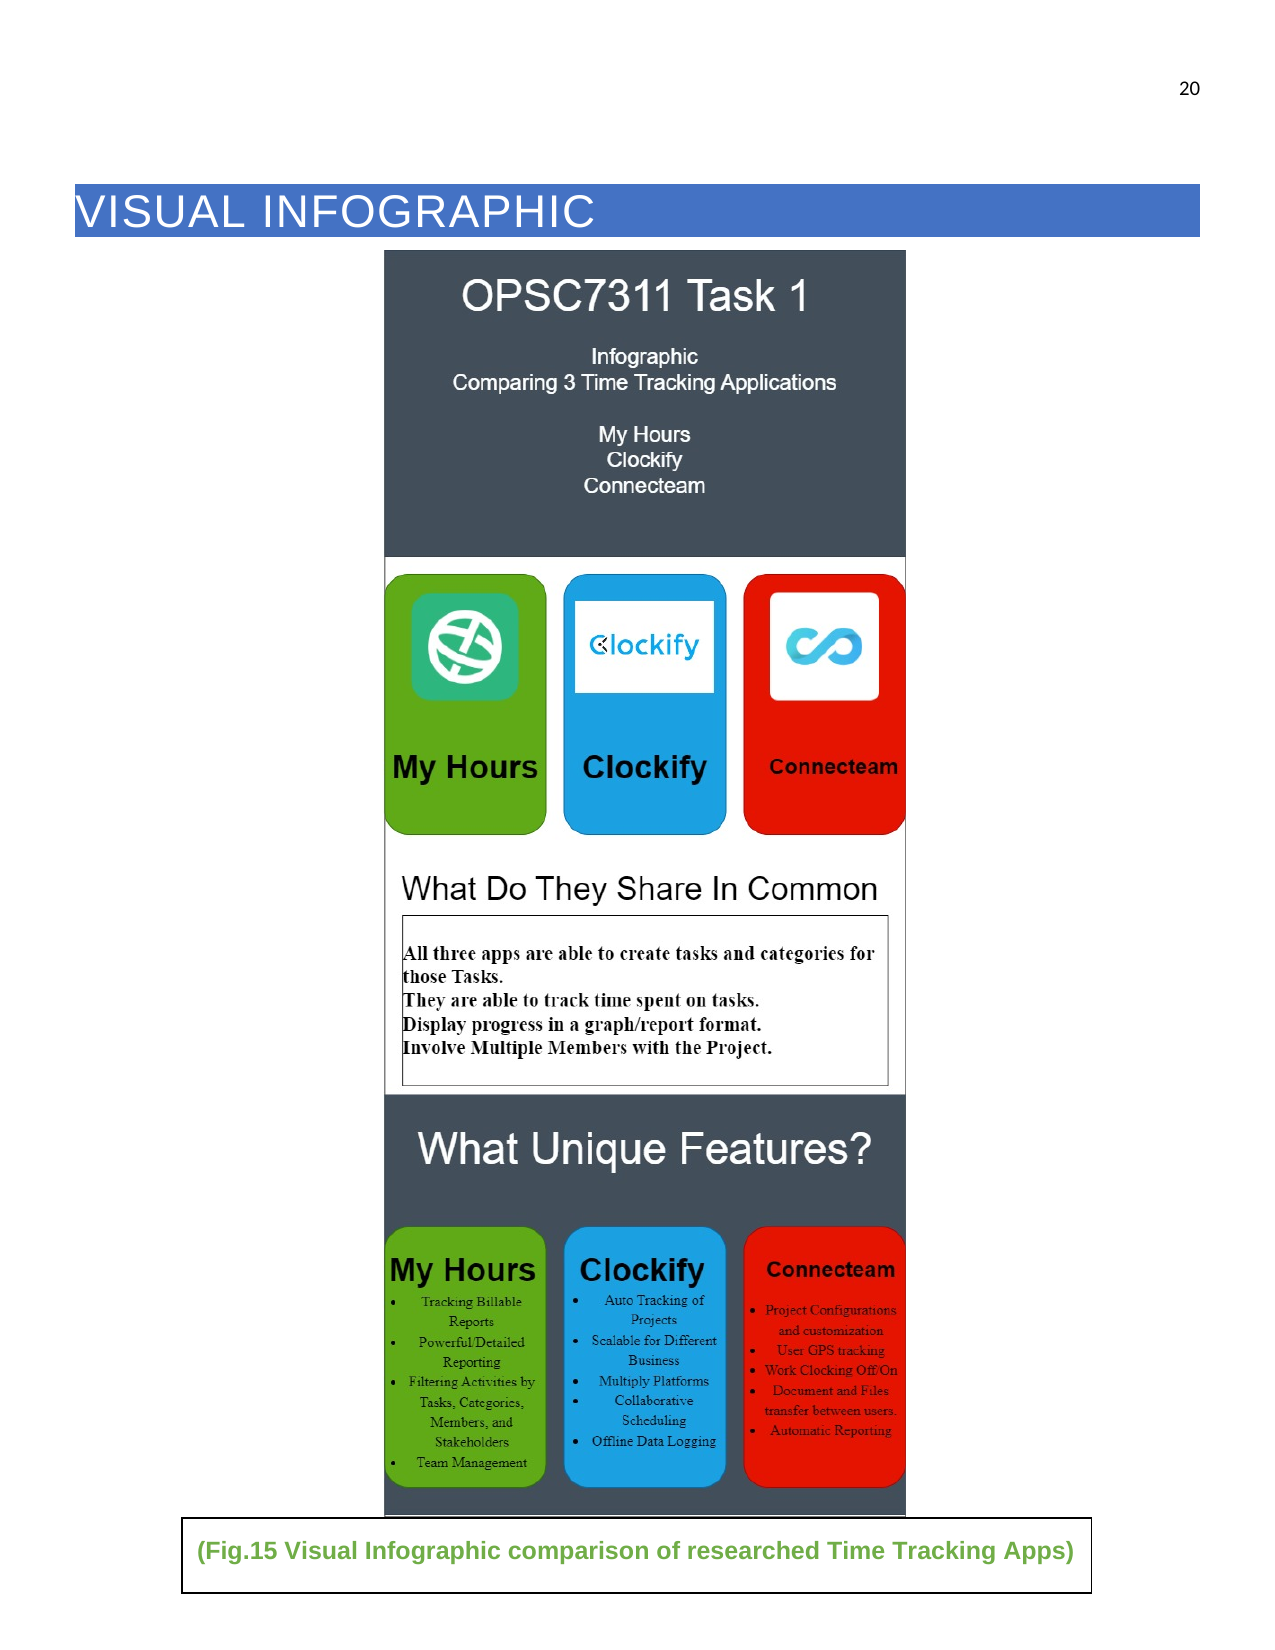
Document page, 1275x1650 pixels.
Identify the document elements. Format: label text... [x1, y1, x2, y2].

subtitle Visual Infographic [75, 184, 1200, 237]
picture [368, 250, 906, 1517]
